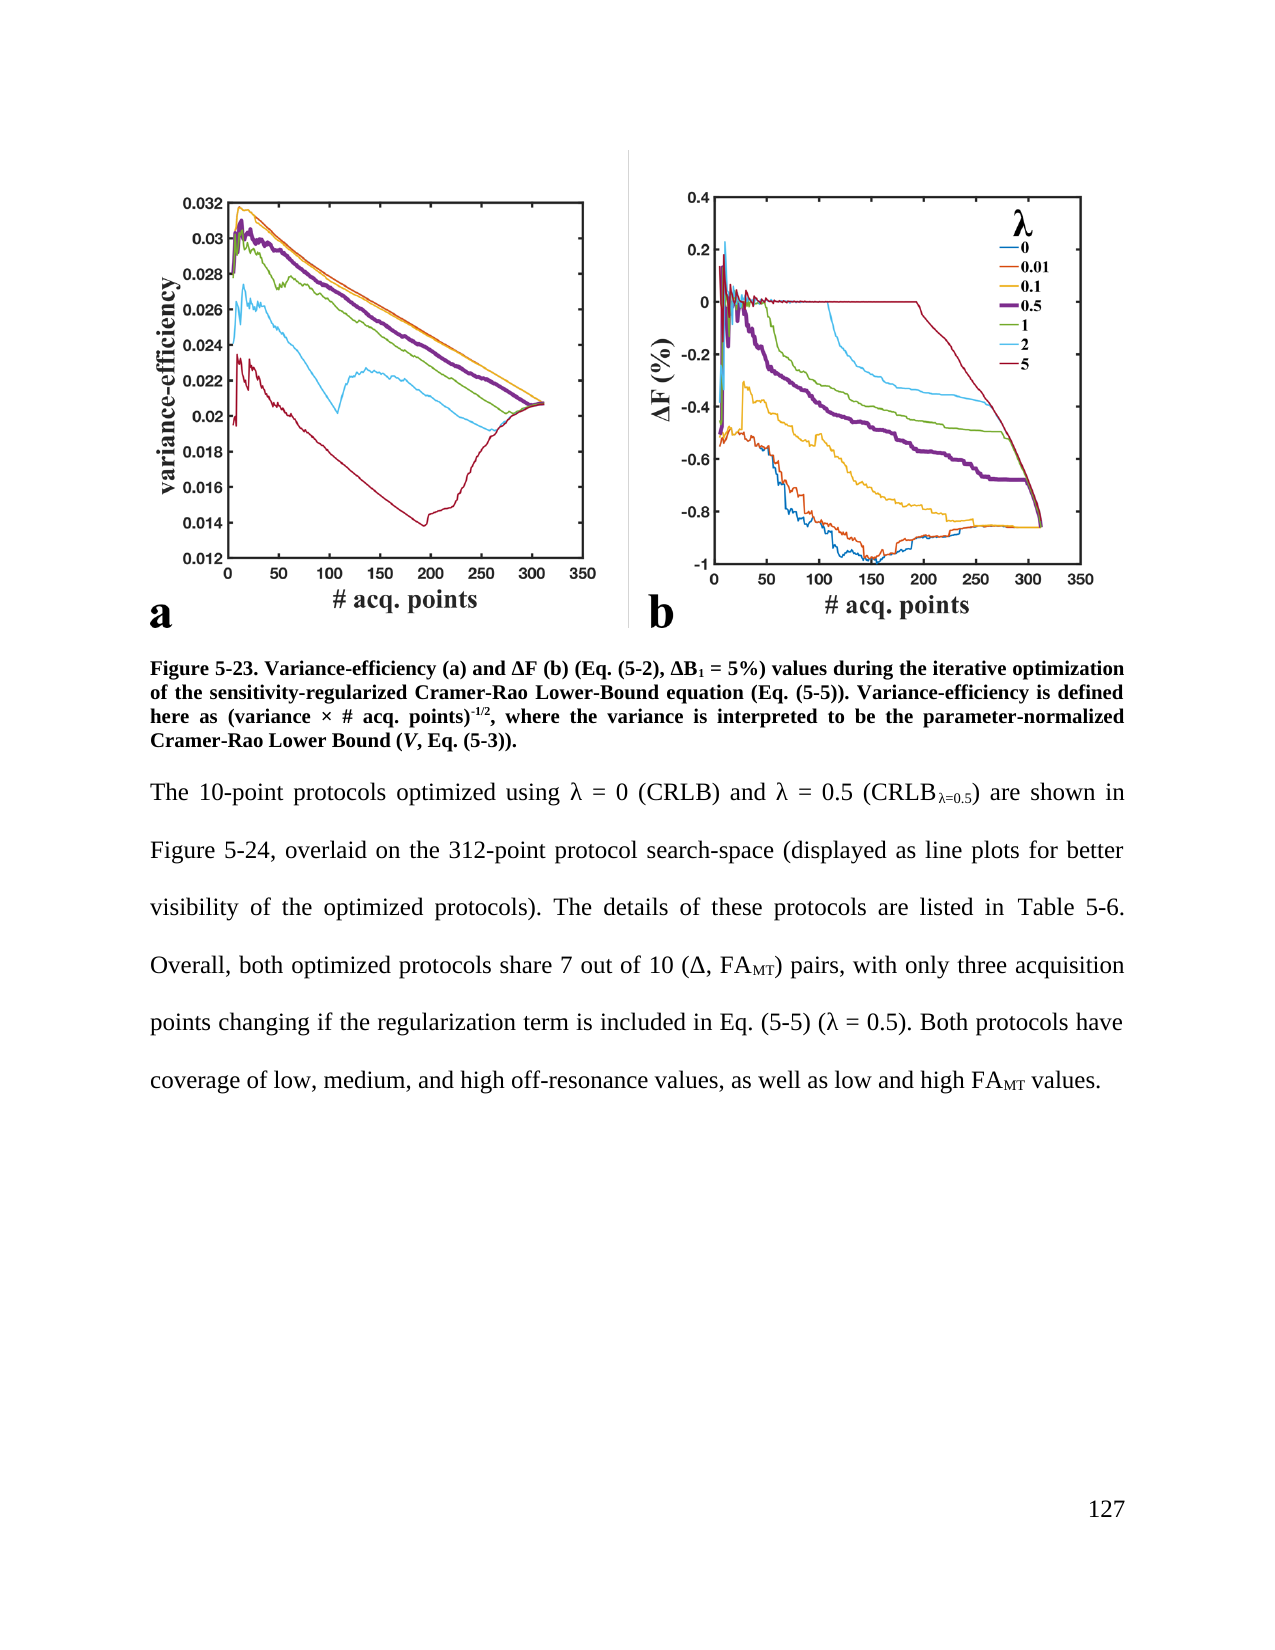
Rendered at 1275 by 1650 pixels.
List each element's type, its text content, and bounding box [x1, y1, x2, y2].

picture [150, 150, 1125, 628]
